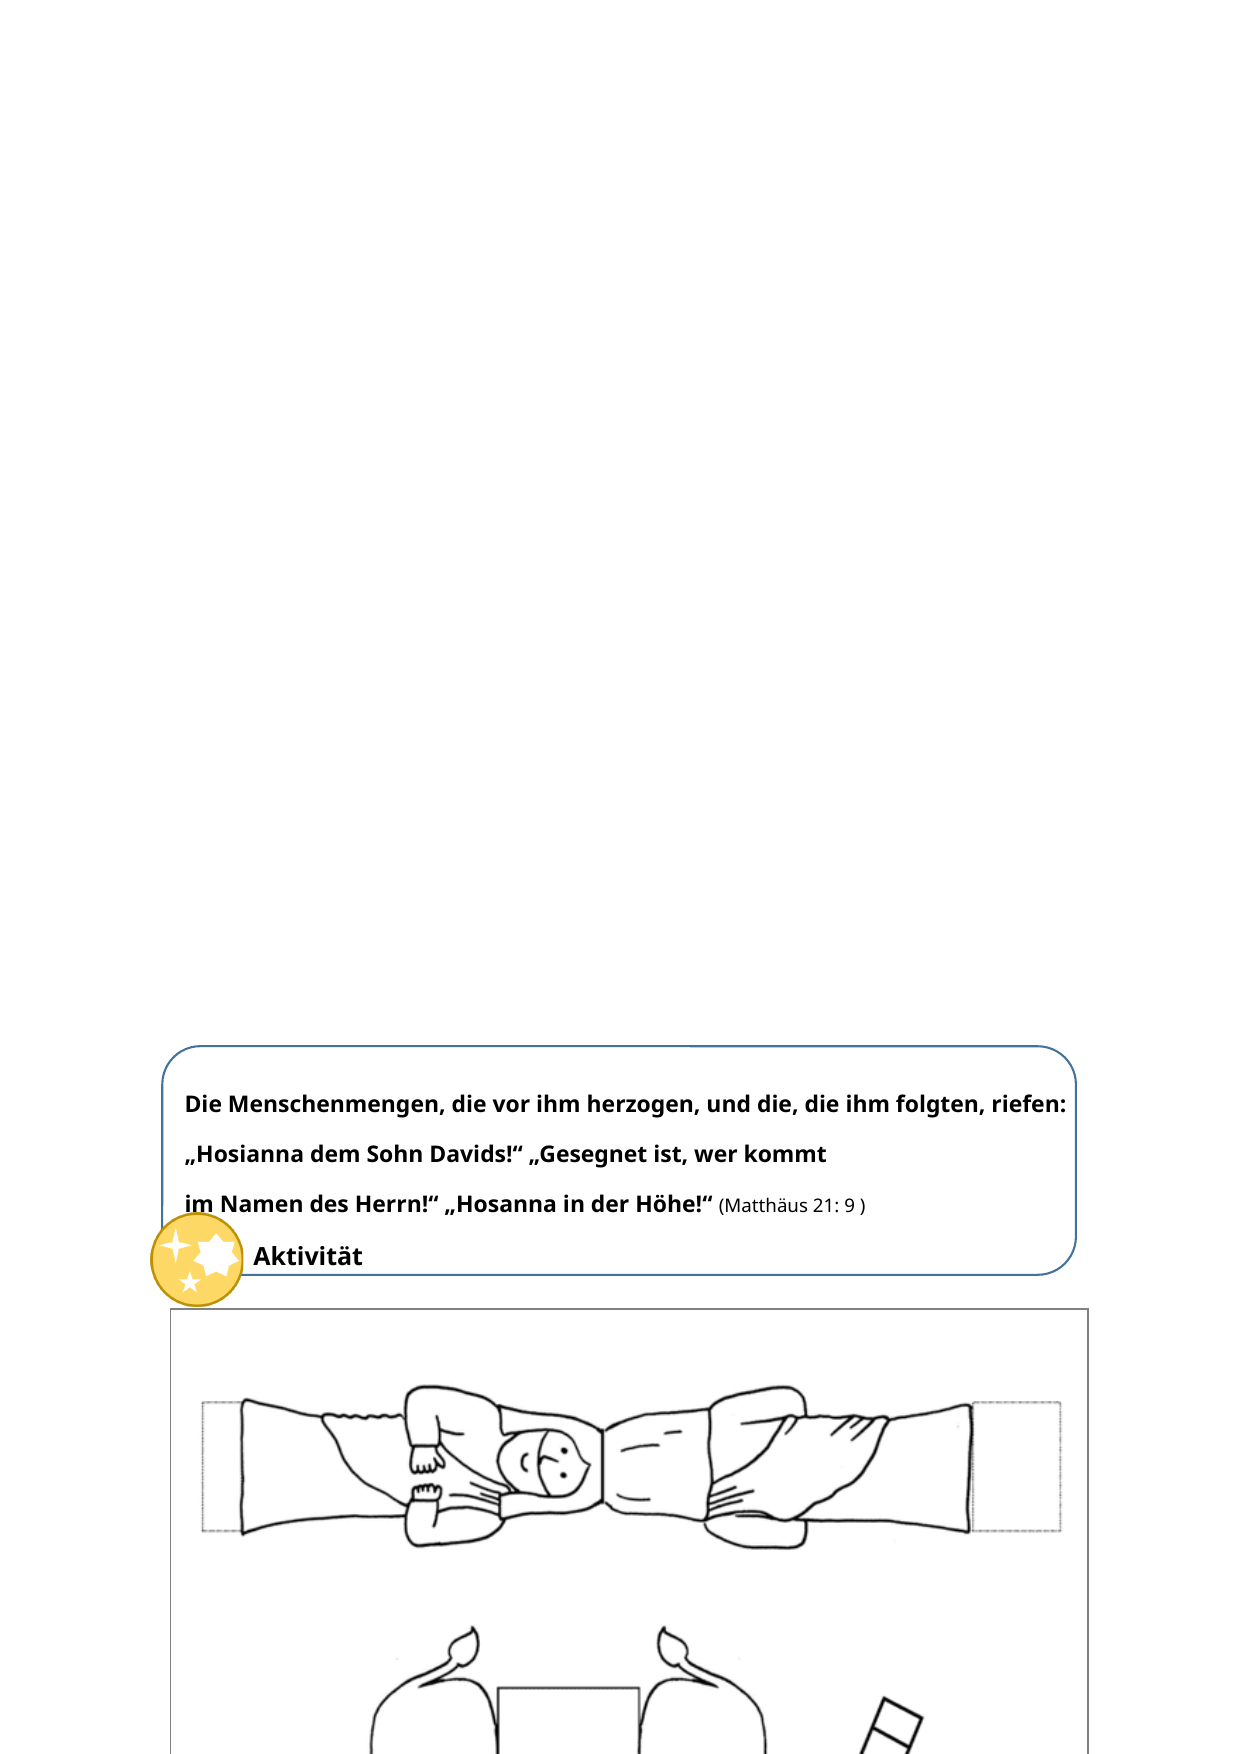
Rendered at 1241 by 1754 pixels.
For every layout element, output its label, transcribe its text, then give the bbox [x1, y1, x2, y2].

text Aktivität [244, 1239, 1090, 1273]
text Die Menschenmengen, die vor ihm herzogen, und die, die ihm folgten, riefen: [150, 1088, 1090, 1119]
text im Namen des Herrn!“ „Hosanna in der Höhe!“ (Matthäus 21: 9 ) [150, 1188, 1090, 1220]
picture [171, 1310, 1087, 1754]
text „Hosianna dem Sohn Davids!“ „Gesegnet ist, wer kommt [150, 1138, 1090, 1169]
picture [150, 1212, 244, 1307]
